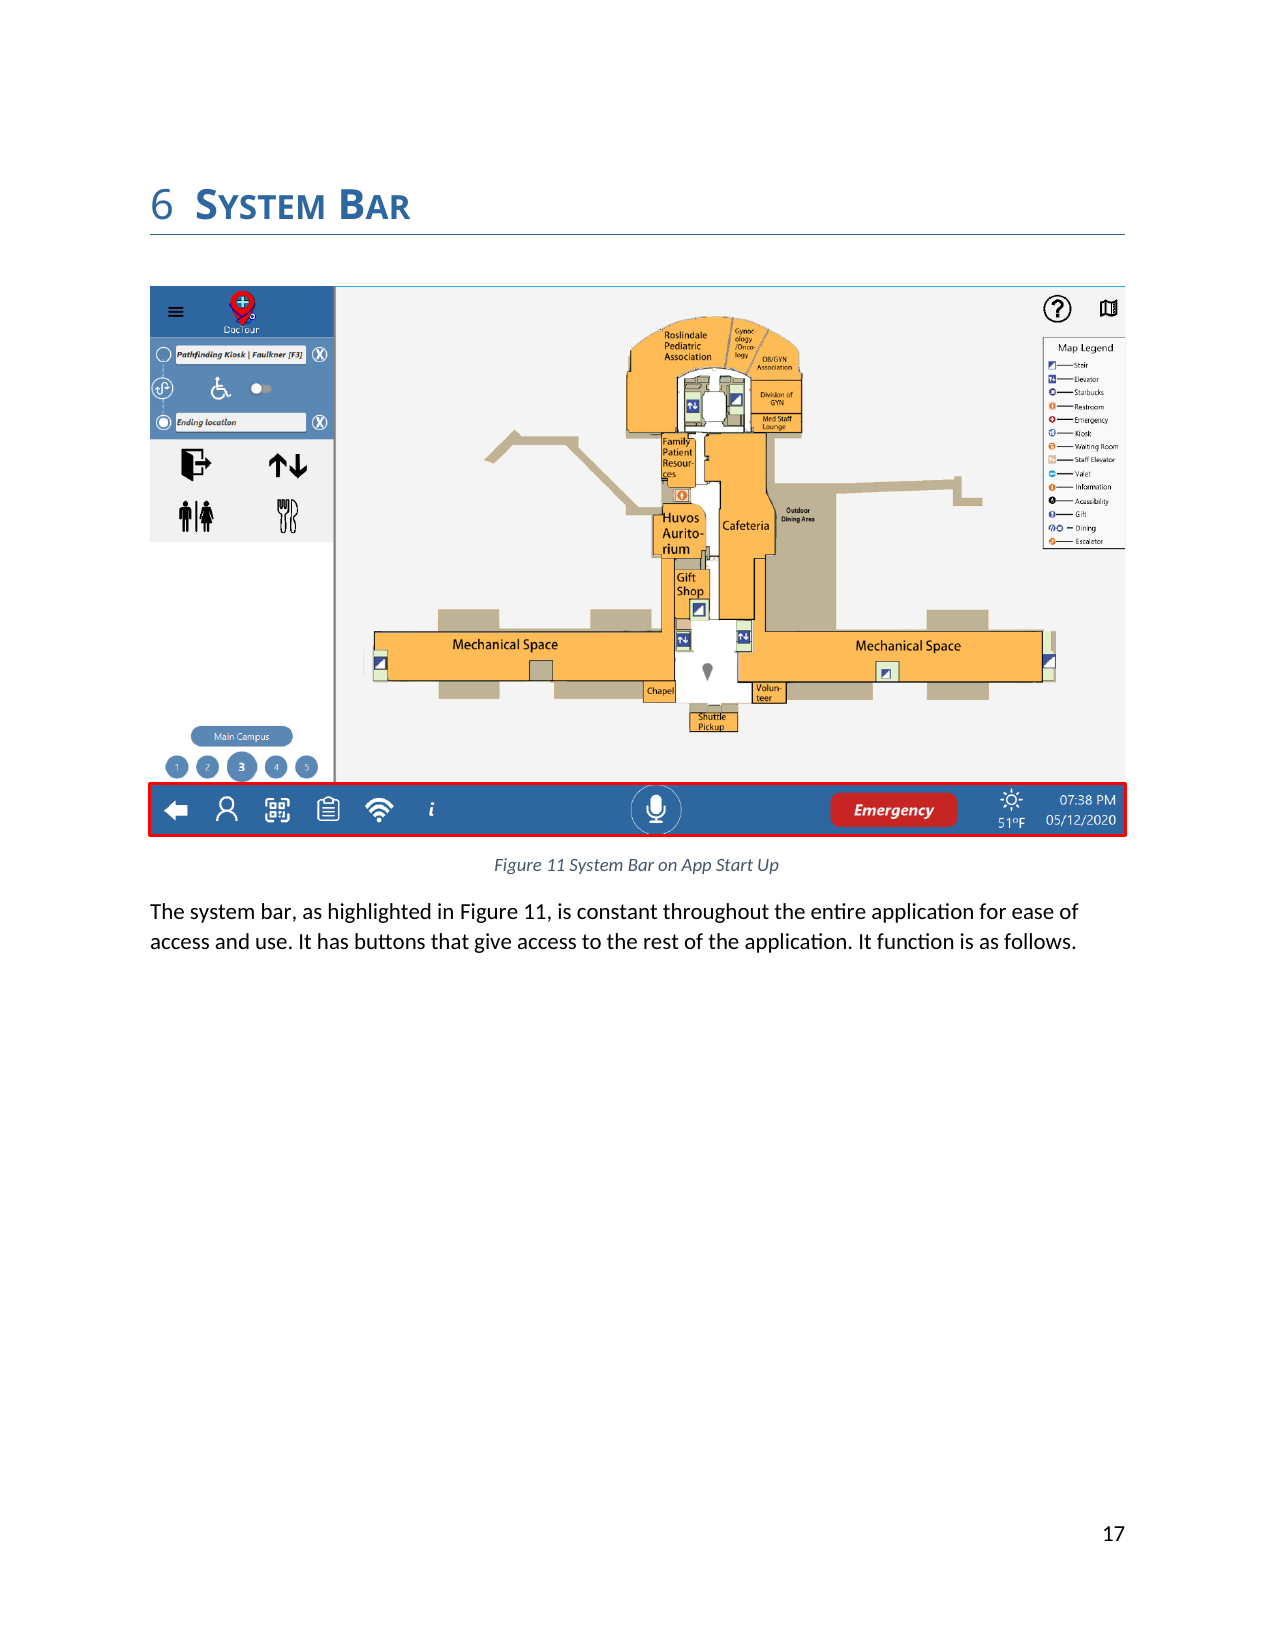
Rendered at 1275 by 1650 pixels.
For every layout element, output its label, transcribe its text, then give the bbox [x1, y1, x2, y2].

text Figure 11 System Bar on App Start Up [150, 853, 1125, 876]
picture [150, 286, 1125, 782]
text The system bar, as highlighted in Figure 11, is constant throughout the entire application for ease of access and use. It has buttons that give access to the rest of the application. It function is as follows. [150, 897, 1125, 956]
subtitle System Bar [150, 175, 1125, 234]
picture [151, 785, 1124, 834]
